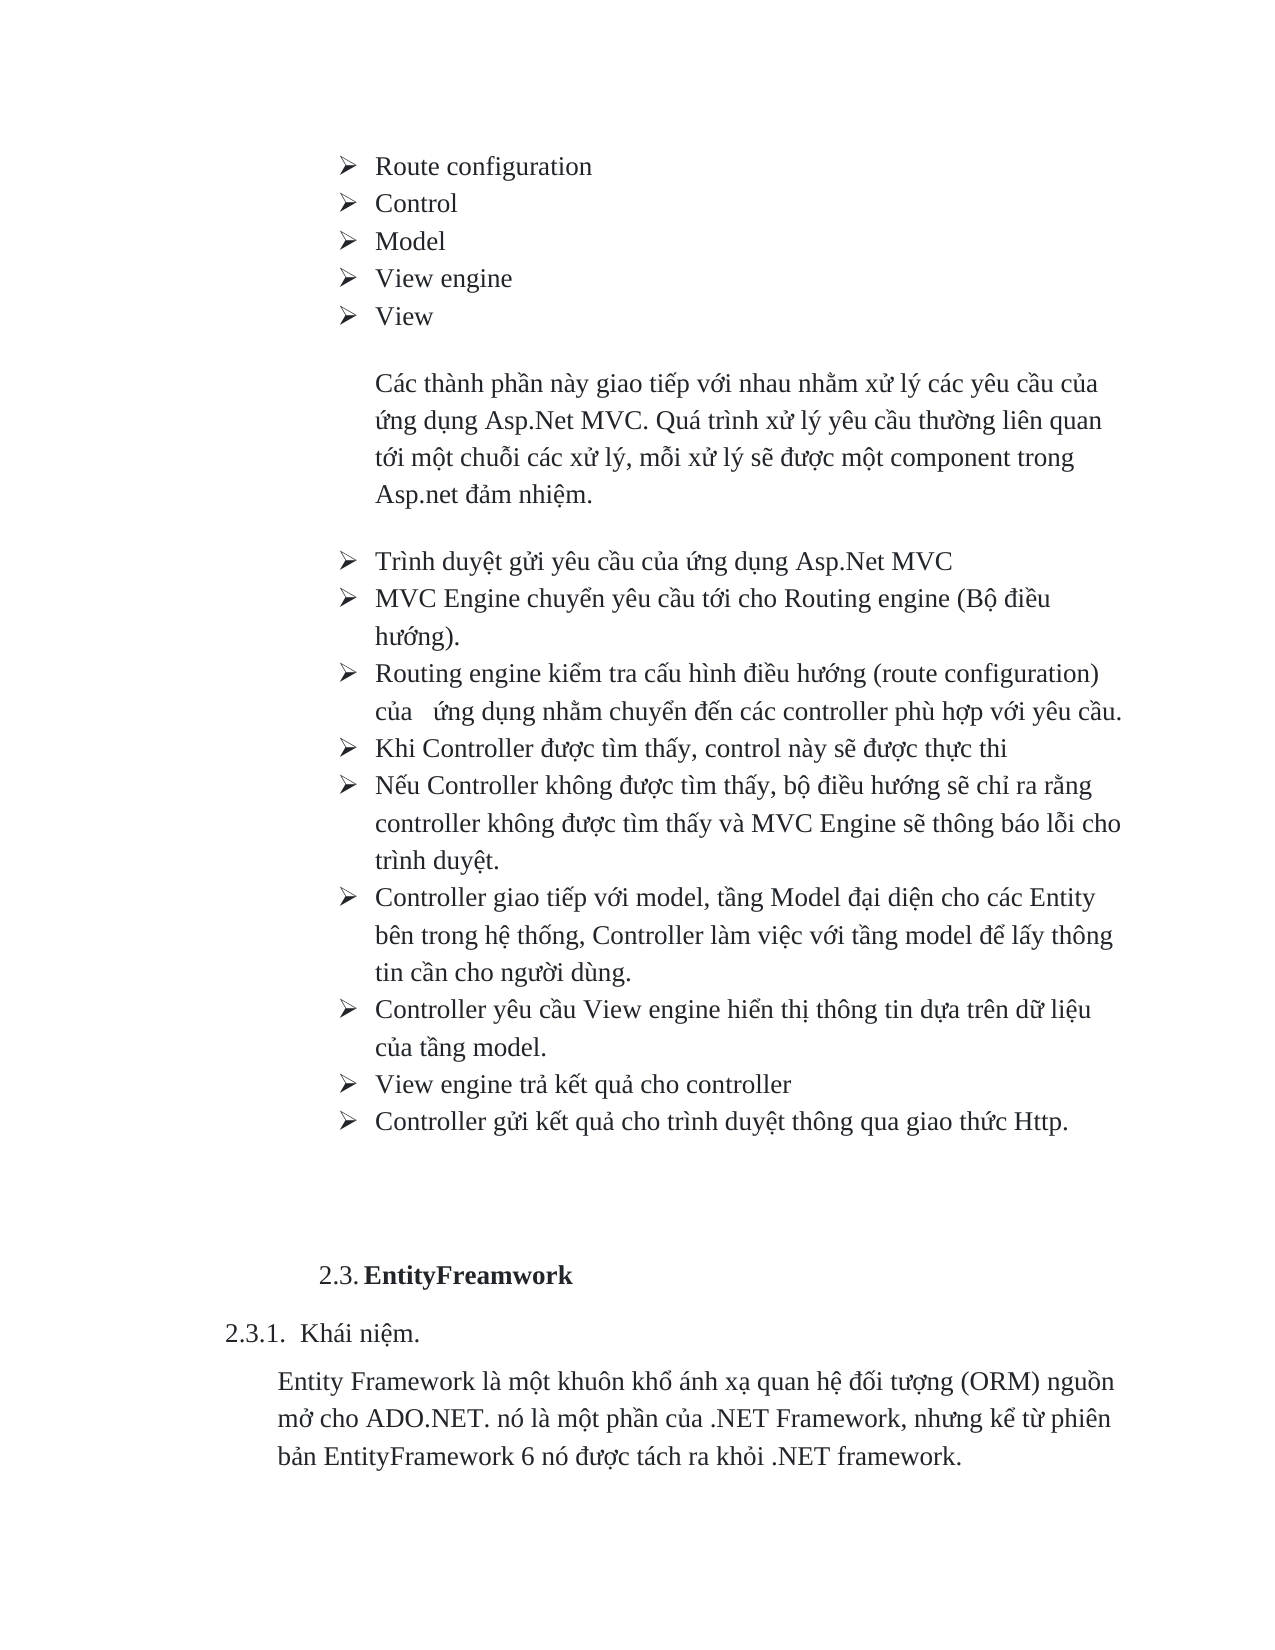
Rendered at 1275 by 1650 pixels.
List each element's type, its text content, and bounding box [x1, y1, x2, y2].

list MVC Engine chuyển yêu cầu tới cho Routing engine (Bộ điều hướng). [337, 582, 1125, 651]
text Các thành phần này giao tiếp với nhau nhằm xử lý các yêu cầu của ứng dụng Asp.Net MVC. Quá trình xử lý yêu cầu thường liên quan tới một chuỗi các xử lý, mỗi xử lý sẽ được một component trong Asp.net đảm nhiệm. [375, 367, 1125, 510]
list Route configuration [337, 150, 1125, 181]
list View [337, 300, 1125, 331]
list View engine [337, 262, 1125, 294]
list Trình duyệt gửi yêu cầu của ứng dụng Asp.Net MVC [337, 545, 1125, 576]
list Khi Controller được tìm thấy, control này sẽ được thực thi [337, 732, 1125, 763]
list Controller gửi kết quả cho trình duyệt thông qua giao thức Http. [337, 1106, 1125, 1137]
list Model [337, 225, 1125, 256]
text Entity Framework là một khuôn khổ ánh xạ quan hệ đối tượng (ORM) nguồn mở cho ADO.NET. nó là một phần của .NET Framework, nhưng kể từ phiên bản EntityFramework 6 nó được tách ra khỏi .NET framework. [277, 1365, 1125, 1471]
list Control [337, 187, 1125, 219]
list Routing engine kiểm tra cấu hình điều hướng (route configuration) của ứng dụng nhằm chuyển đến các controller phù hợp với yêu cầu. [337, 657, 1125, 726]
subtitle Khái niệm. [225, 1317, 1125, 1348]
subtitle EntityFreamwork [319, 1259, 1125, 1290]
list Controller giao tiếp với model, tầng Model đại diện cho các Entity bên trong hệ thống, Controller làm việc với tầng model để lấy thông tin cần cho người dùng. [337, 881, 1125, 987]
list Nếu Controller không được tìm thấy, bộ điều hướng sẽ chỉ ra rằng controller không được tìm thấy và MVC Engine sẽ thông báo lỗi cho trình duyệt. [337, 769, 1125, 875]
list Controller yêu cầu View engine hiển thị thông tin dựa trên dữ liệu của tầng model. [337, 993, 1125, 1062]
list View engine trả kết quả cho controller [337, 1068, 1125, 1099]
